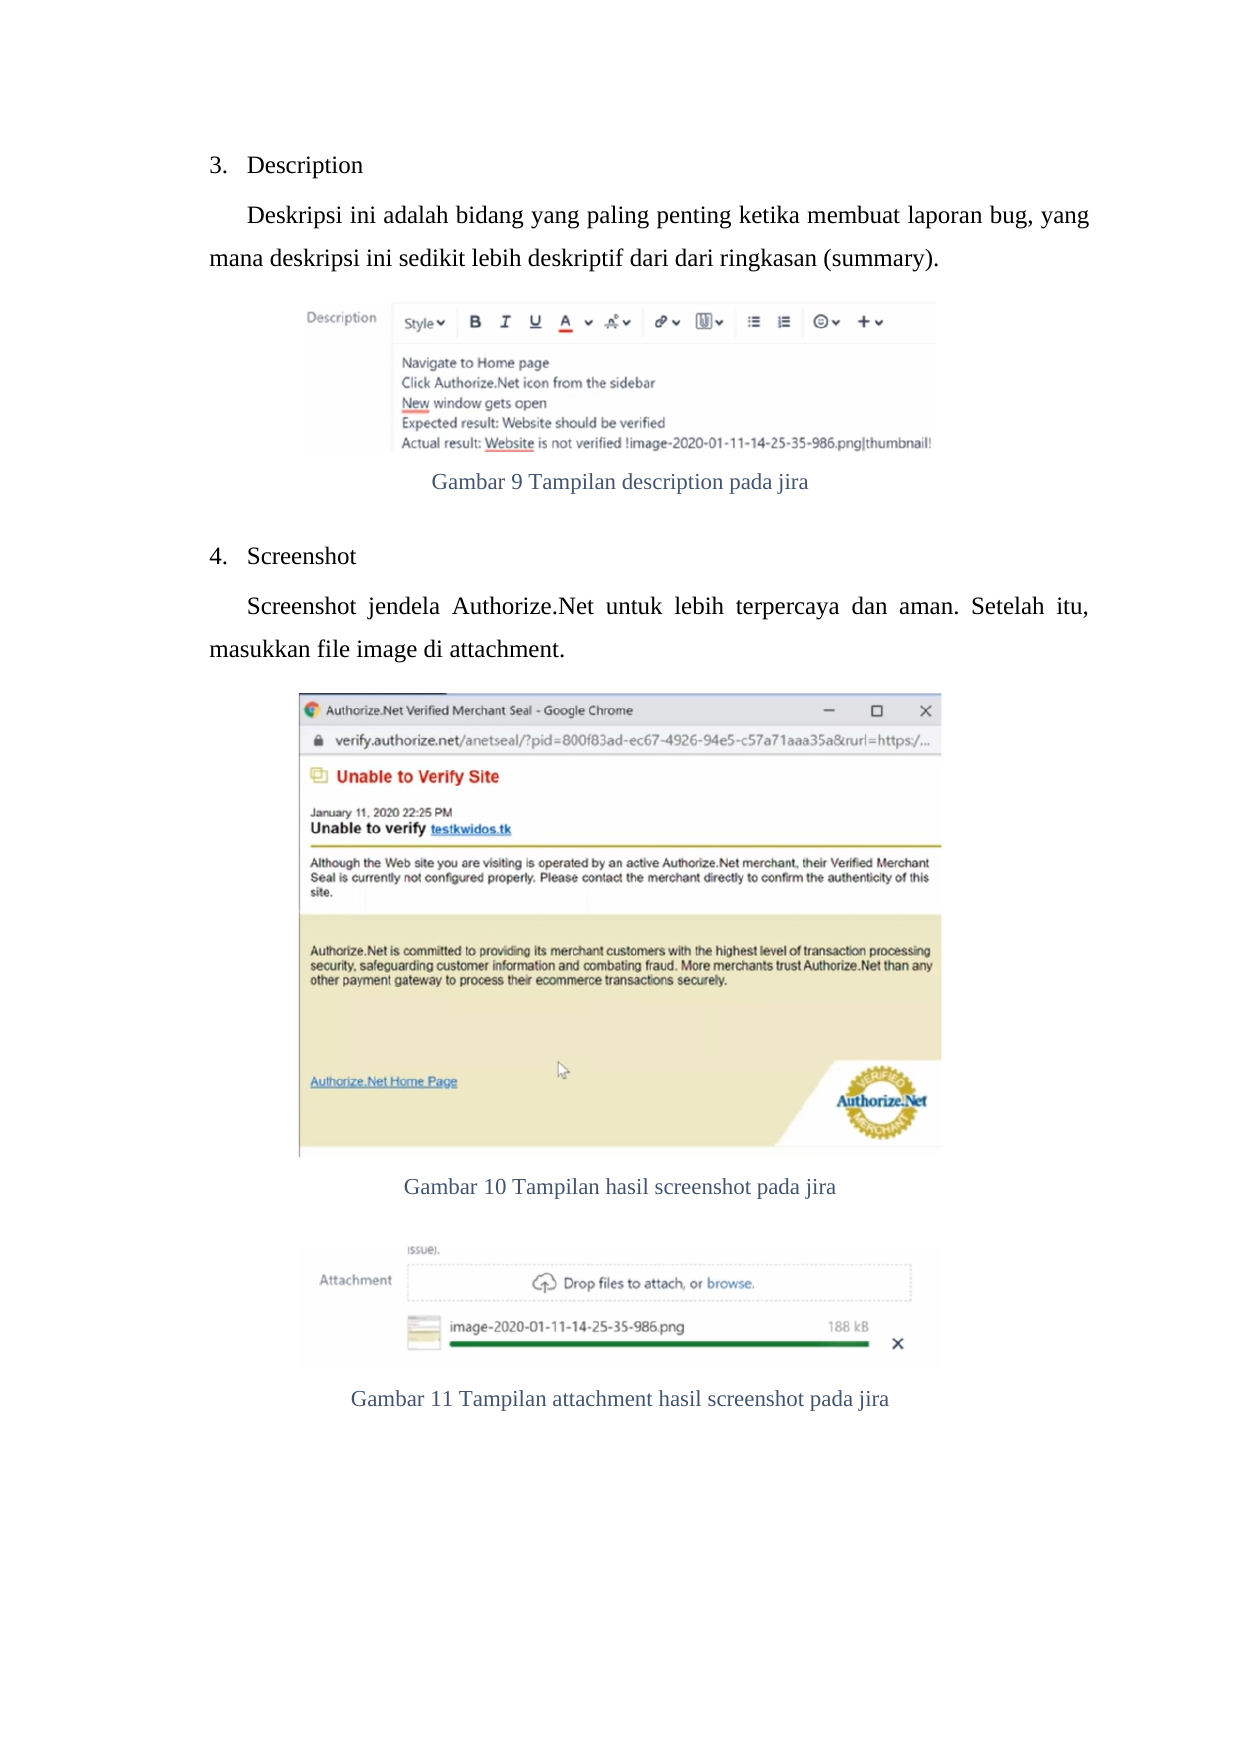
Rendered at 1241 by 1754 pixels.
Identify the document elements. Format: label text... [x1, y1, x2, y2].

text Gambar 9 Tampilan description pada jira [150, 468, 1090, 494]
picture [303, 302, 937, 452]
list Screenshot [209, 541, 1090, 570]
text Gambar 10 Tampilan hasil screenshot pada jira [150, 1173, 1090, 1199]
text Deskripsi ini adalah bidang yang paling penting ketika membuat laporan bug, yang mana deskripsi ini sedikit lebih deskriptif dari dari ringkasan (summary). [209, 200, 1090, 272]
list Description [209, 150, 1090, 179]
text Gambar 11 Tampilan attachment hasil screenshot pada jira [150, 1385, 1090, 1411]
picture [298, 693, 942, 1157]
text Screenshot jendela Authorize.Net untuk lebih terpercaya dan aman. Setelah itu, masukkan file image di attachment. [209, 591, 1090, 663]
picture [297, 1246, 943, 1369]
